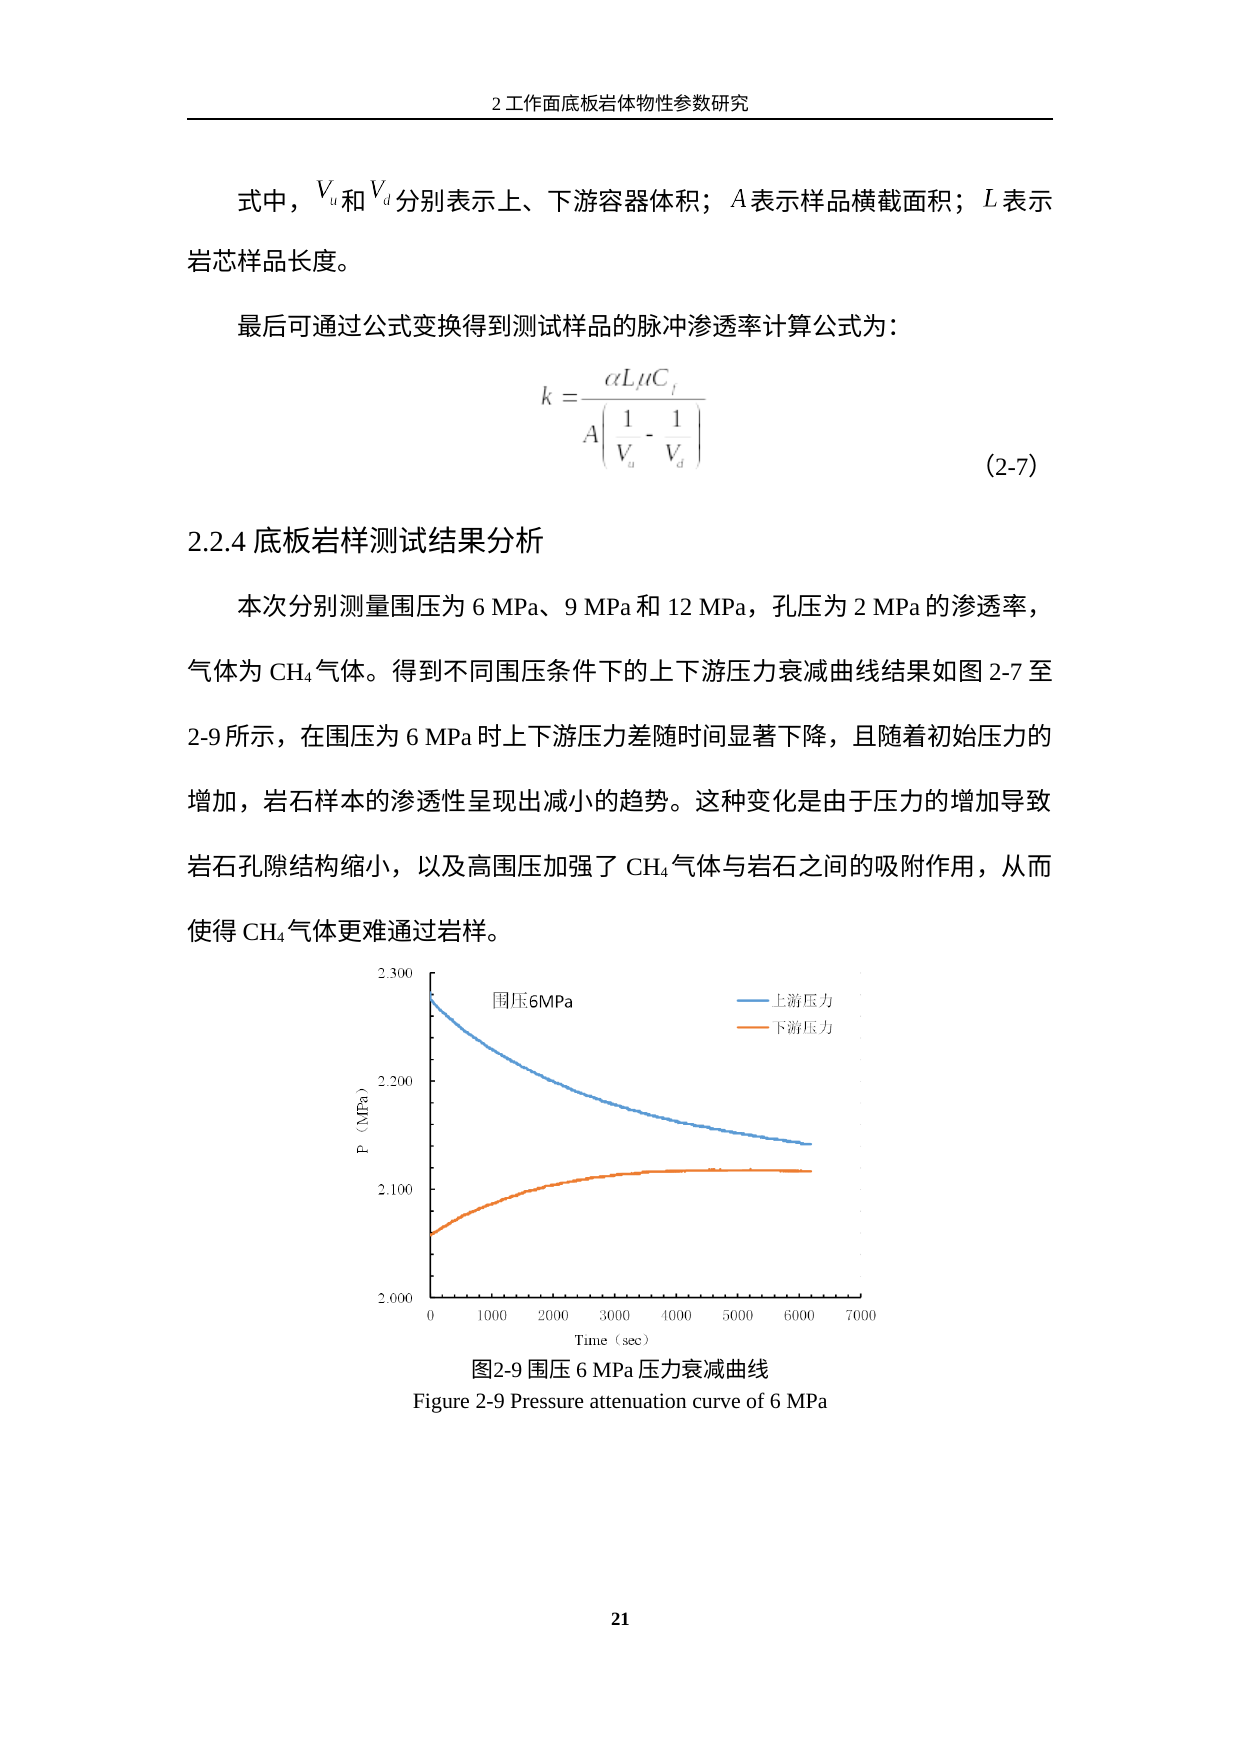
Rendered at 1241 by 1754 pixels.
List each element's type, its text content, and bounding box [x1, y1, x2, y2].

text （2-7） [187, 357, 1053, 487]
text 式中，和分别表示上、下游容器体积；表示样品横截面积；表示岩芯样品长度。 [187, 162, 1053, 292]
list 底板岩样测试结果分析 [187, 518, 1053, 559]
text 本次分别测量围压为6 MPa、9 MPa和12 MPa，孔压为2 MPa的渗透率，气体为CH4气体。得到不同围压条件下的上下游压力衰减曲线结果如图2-7至2-9所示，在围压为6 MPa时上下游压力差随时间显著下降，且随着初始压力的增加，岩石样本的渗透性呈现出减小的趋势。这种变化是由于压力的增加导致岩石孔隙结构缩小，以及高围压加强了CH4气体与岩石之间的吸附作用，从而使得CH4气体更难通过岩样。 [187, 572, 1053, 962]
picture [354, 965, 886, 1348]
text 最后可通过公式变换得到测试样品的脉冲渗透率计算公式为： [187, 292, 1053, 357]
